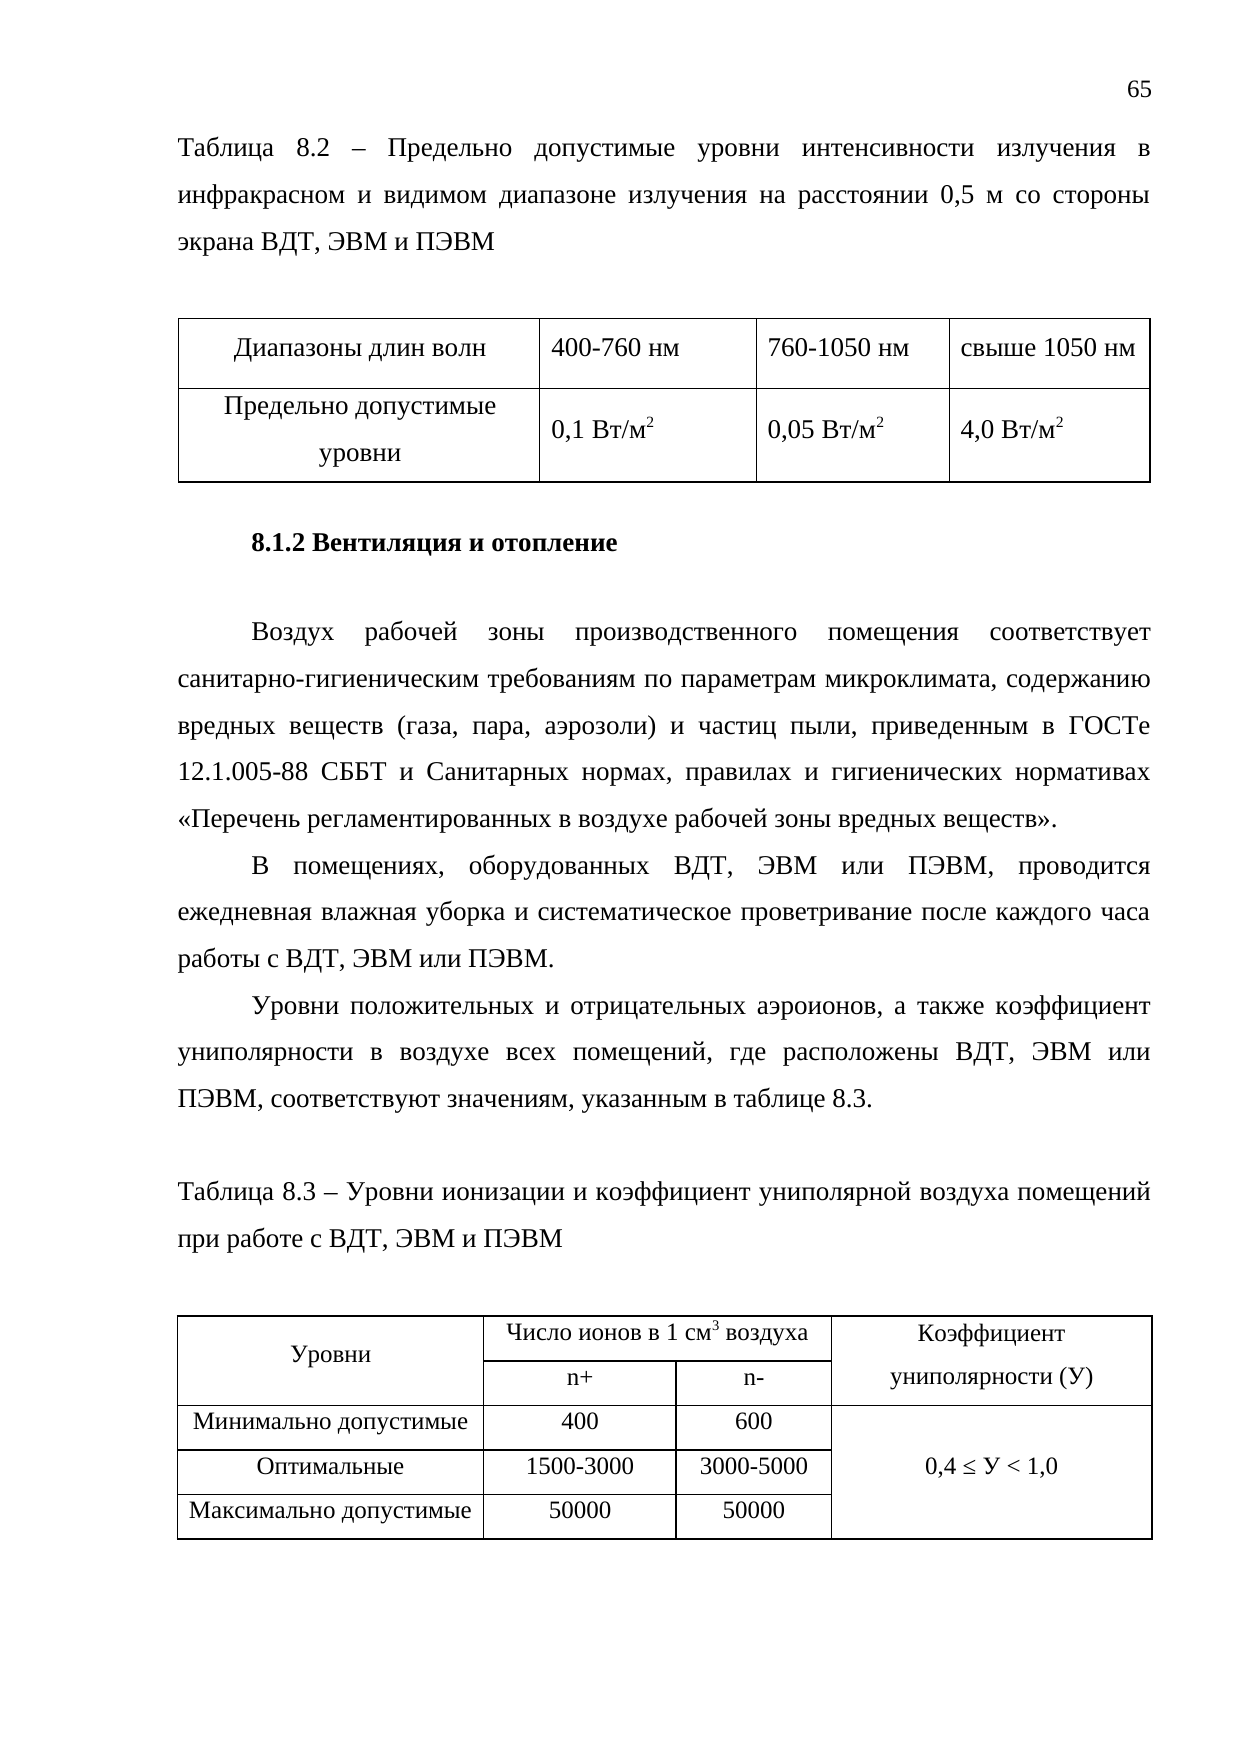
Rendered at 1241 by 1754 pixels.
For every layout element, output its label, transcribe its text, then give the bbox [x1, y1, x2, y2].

table_header 400-760 нм [540, 319, 756, 388]
table_cell 0,1 Вт/м2 [540, 389, 756, 481]
text Воздух рабочей зоны производственного помещения соответствует санитарно-гигиеническим требованиям по параметрам микроклимата, содержанию вредных веществ (газа, пара, аэрозоли) и частиц пыли, приведенным в ГОСТе 12.1.005-88 СББТ и Санитарных нормах, правилах и гигиенических нормативах «Перечень регламентированных в воздухе рабочей зоны вредных веществ». [177, 615, 1152, 833]
table_header Диапазоны длин волн [179, 319, 539, 388]
table_cell 4,0 Вт/м2 [950, 389, 1149, 481]
table_header Уровни [178, 1317, 483, 1404]
table_cell Минимально допустимые [178, 1406, 483, 1449]
table_header 760-1050 нм [757, 319, 949, 388]
table_header свыше 1050 нм [950, 319, 1149, 388]
table_header Коэффициент униполярности (У) [832, 1317, 1151, 1404]
text Таблица 8.2 – Предельно допустимые уровни интенсивности излучения в инфракрасном и видимом диапазоне излучения на расстоянии со стороны экрана ВДТ, ЭВМ и ПЭВМ [177, 131, 1152, 256]
table_cell n+ [484, 1362, 675, 1404]
table_cell Максимально допустимые [178, 1495, 483, 1538]
table_cell Оптимальные [178, 1451, 483, 1494]
table_cell Предельно допустимые уровни [179, 389, 539, 481]
text Таблица 8.3 – Уровни ионизации и коэффициент униполярной воздуха помещений при работе с ВДТ, ЭВМ и ПЭВМ [177, 1175, 1152, 1253]
table_cell n- [677, 1362, 831, 1404]
table_cell 50000 [677, 1495, 831, 1538]
table_cell 0,05 Вт/м2 [757, 389, 949, 481]
text 8.1.2 Вентиляция и отопление [177, 526, 1152, 557]
text Уровни положительных и отрицательных аэроионов, а также коэффициент униполярности в воздухе всех помещений, где расположены ВДТ, ЭВМ или ПЭВМ, соответствуют значениям, указанным в таблице 8.3. [177, 989, 1152, 1113]
table_cell 600 [677, 1406, 831, 1449]
table_header Число ионов в 1 см3 воздуха [484, 1317, 831, 1360]
table_cell 400 [484, 1406, 675, 1449]
table_cell 0,4 ≤ У < 1,0 [832, 1406, 1151, 1538]
text В помещениях, оборудованных ВДТ, ЭВМ или ПЭВМ, проводится ежедневная влажная уборка и систематическое проветривание после каждого часа работы с ВДТ, ЭВМ или ПЭВМ. [177, 849, 1152, 973]
table_cell 50000 [484, 1495, 675, 1538]
table_cell 3000-5000 [677, 1451, 831, 1494]
table_cell 1500-3000 [484, 1451, 675, 1494]
